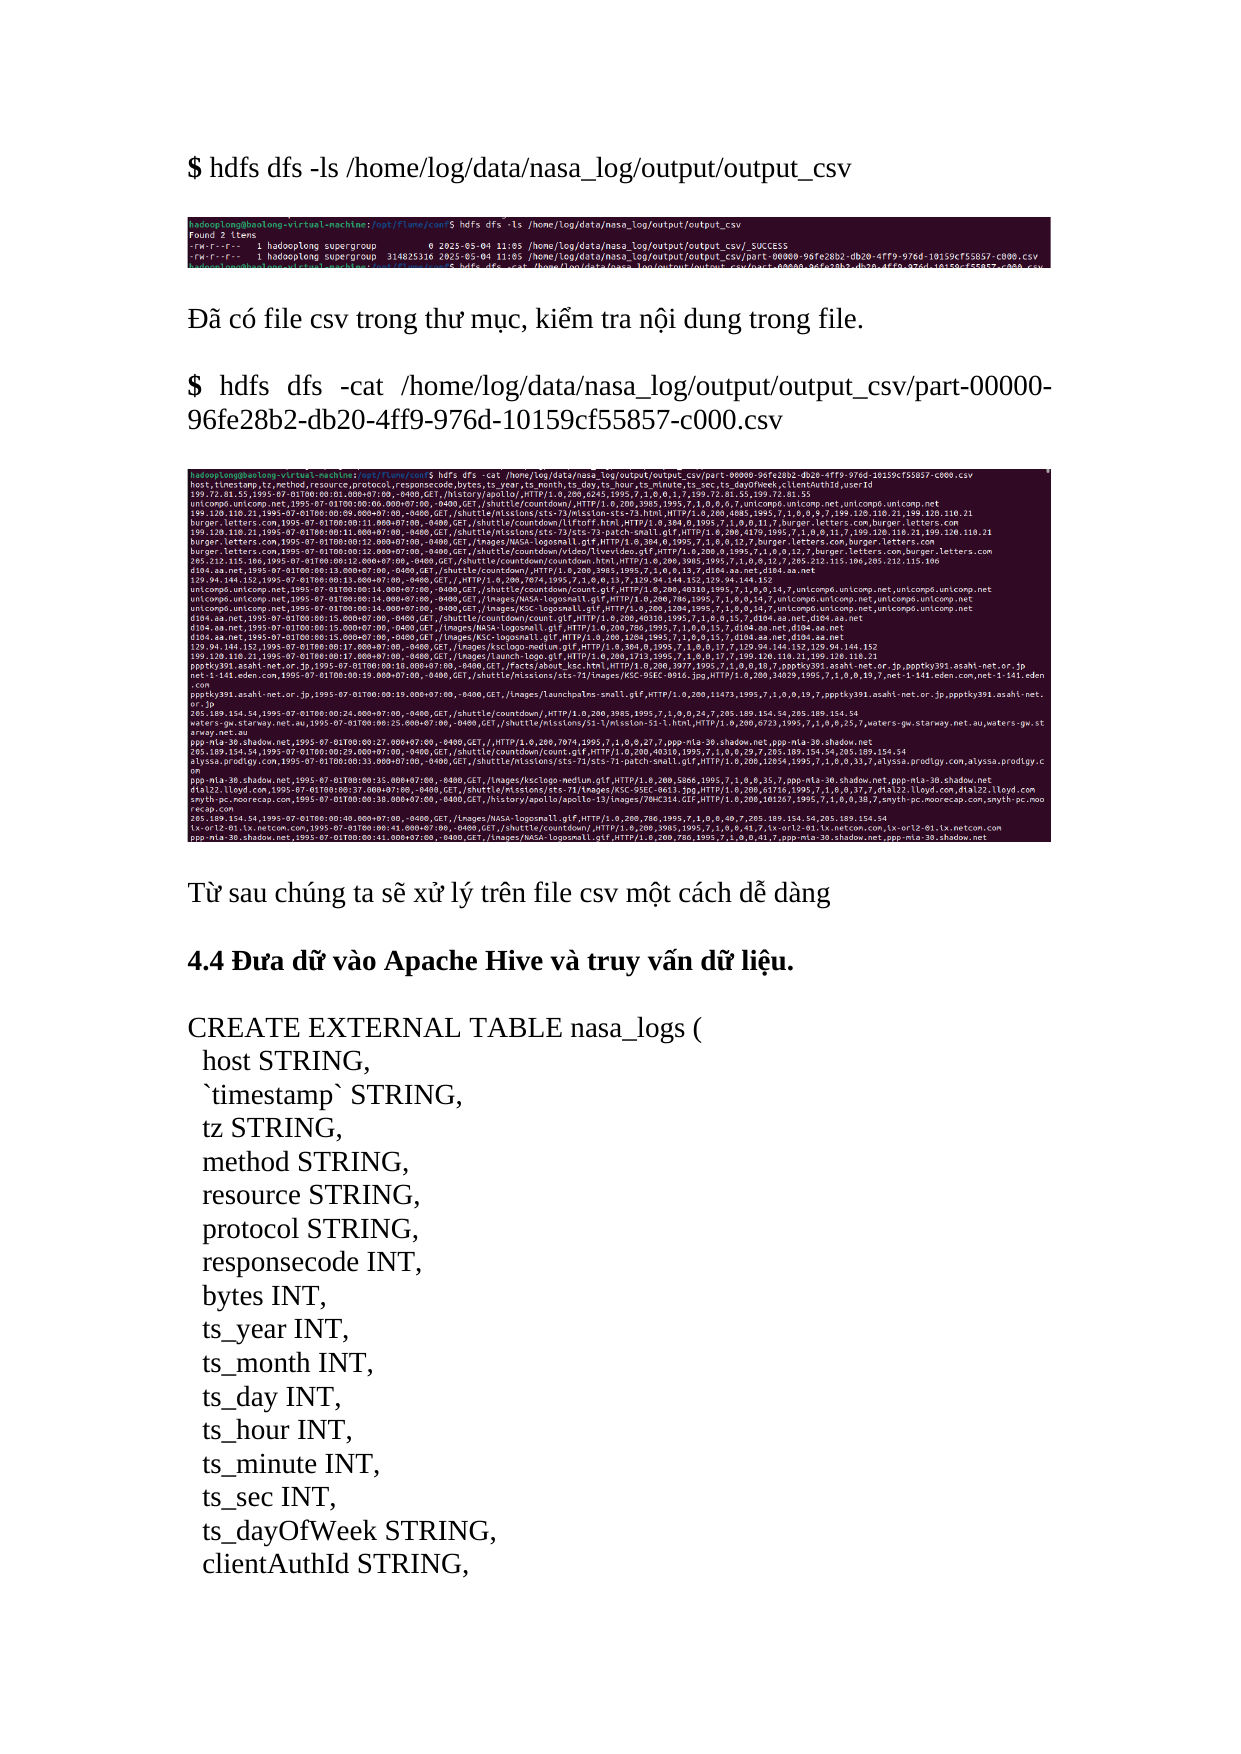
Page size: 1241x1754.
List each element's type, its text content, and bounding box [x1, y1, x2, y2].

text method STRING, [187, 1144, 1053, 1177]
picture [187, 469, 1051, 842]
text host STRING, [187, 1043, 1053, 1077]
list Đưa dữ vào Apache Hive và truy vấn dữ liệu. [187, 943, 1053, 976]
text ts_year INT, [187, 1312, 1053, 1345]
text responsecode INT, [187, 1244, 1053, 1278]
text protocol STRING, [187, 1211, 1053, 1244]
text CREATE EXTERNAL TABLE nasa_logs ( [187, 1010, 1053, 1043]
text $ hdfs dfs -ls /home/log/data/nasa_log/output/output_csv [187, 150, 1053, 183]
text bytes INT, [187, 1278, 1053, 1312]
text ts_month INT, [187, 1345, 1053, 1379]
text tz STRING, [187, 1110, 1053, 1144]
text ts_hour INT, [187, 1412, 1053, 1446]
text resource STRING, [187, 1177, 1053, 1211]
text ts_minute INT, [187, 1446, 1053, 1479]
text ts_day INT, [187, 1379, 1053, 1412]
text Từ sau chúng ta sẽ xử lý trên file csv một cách dễ dàng [187, 876, 1053, 909]
text clientAuthId STRING, [187, 1546, 1053, 1580]
text ts_dayOfWeek STRING, [187, 1513, 1053, 1546]
picture [187, 217, 1051, 268]
text `timestamp` STRING, [187, 1077, 1053, 1110]
list Đã có file csv trong thư mục, kiểm tra nội dung trong file. [187, 301, 1053, 335]
text ts_sec INT, [187, 1479, 1053, 1513]
text $ hdfs dfs -cat /home/log/data/nasa_log/output/output_csv/part-00000-96fe28b2-db20-4ff9-976d-10159cf55857-c000.csv [187, 368, 1053, 436]
